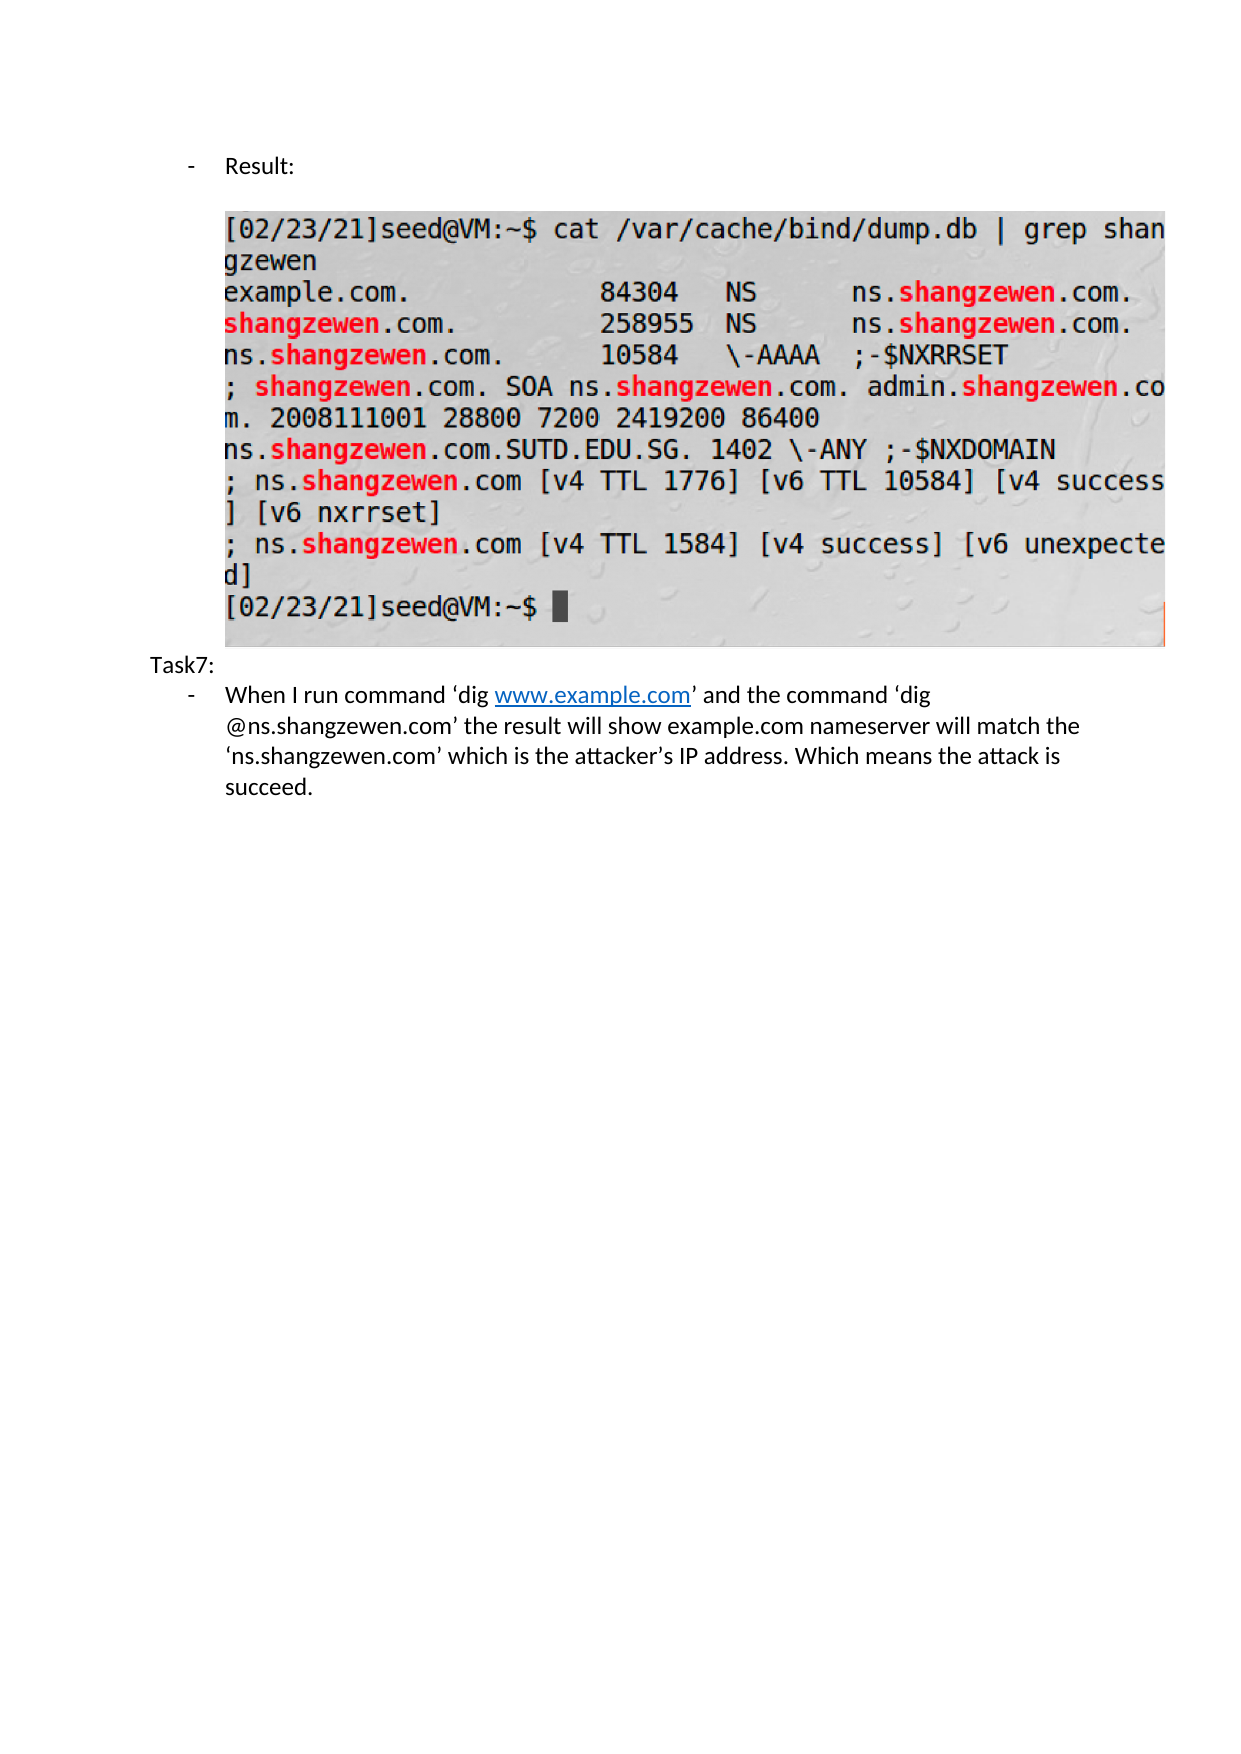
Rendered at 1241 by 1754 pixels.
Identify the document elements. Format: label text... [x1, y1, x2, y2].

text Task7: [150, 649, 1090, 679]
list When I run command ‘dig www.example.com’ and the command ‘dig @ns.shangzewen.com’ the result will show example.com nameserver will match the ‘ns.shangzewen.com’ which is the attacker’s IP address. Which means the attack is succeed. [187, 679, 1090, 801]
list Result: [187, 150, 1090, 181]
picture [225, 211, 1166, 649]
